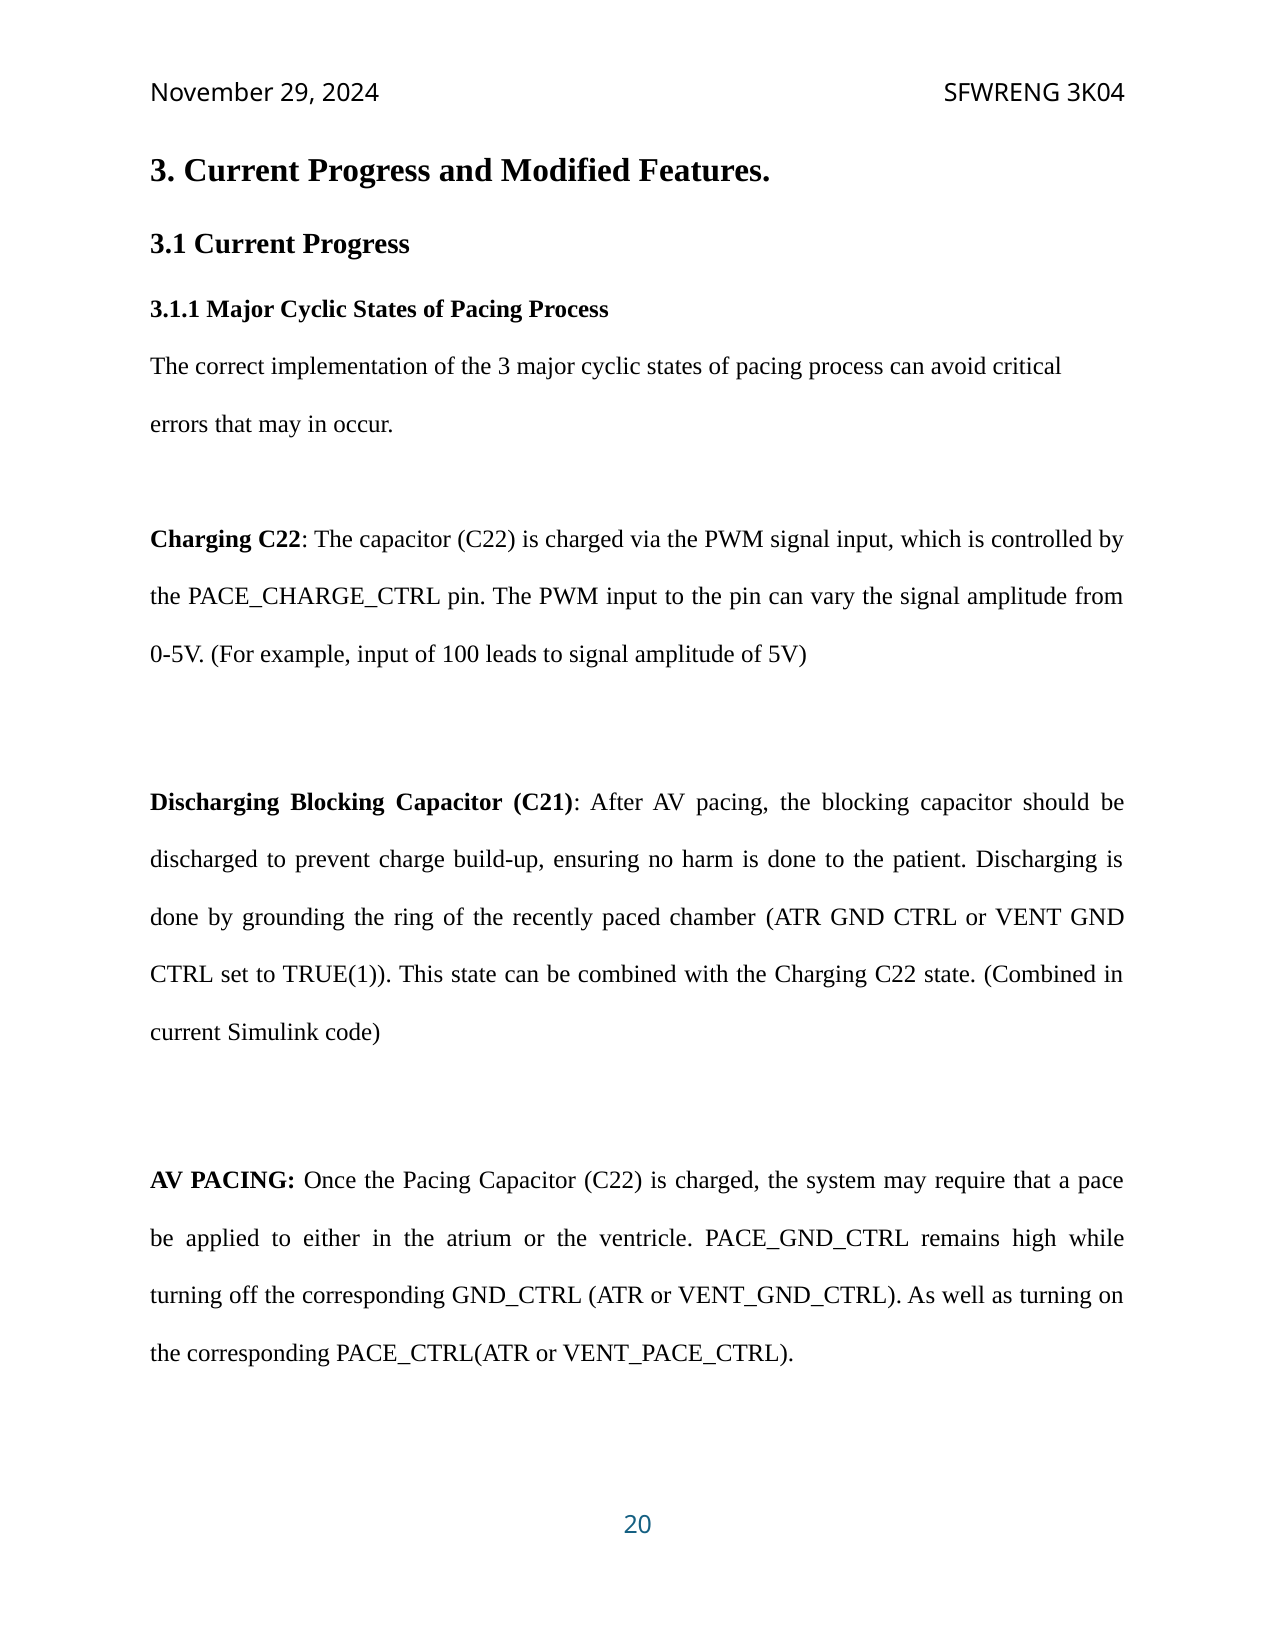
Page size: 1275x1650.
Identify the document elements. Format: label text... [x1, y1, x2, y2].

text 3. Current Progress and Modified Features. [150, 150, 1125, 188]
text The correct implementation of the 3 major cyclic states of pacing process can avoid critical errors that may in occur. [150, 351, 1125, 437]
text Discharging Blocking Capacitor (C21): After AV pacing, the blocking capacitor should be discharged to prevent charge build-up, ensuring no harm is done to the patient. Discharging is done by grounding the ring of the recently paced chamber (ATR GND CTRL or VENT GND CTRL set to TRUE(1)). This state can be combined with the Charging C22 state. (Combined in current Simulink code) [150, 787, 1125, 1046]
text Charging C22: The capacitor (C22) is charged via the PWM signal input, which is controlled by the PACE_CHARGE_CTRL pin. The PWM input to the pin can vary the signal amplitude from 0-5V. (For example, input of 100 leads to signal amplitude of 5V) [150, 524, 1125, 667]
text 3.1 Current Progress [150, 227, 1125, 260]
text AV PACING: Once the Pacing Capacitor (C22) is charged, the system may require that a pace be applied to either in the atrium or the ventricle. PACE_GND_CTRL remains high while turning off the corresponding GND_CTRL (ATR or VENT_GND_CTRL). As well as turning on the corresponding PACE_CTRL(ATR or VENT_PACE_CTRL). [150, 1165, 1125, 1367]
text 3.1.1 Major Cyclic States of Pacing Process [150, 294, 1125, 322]
